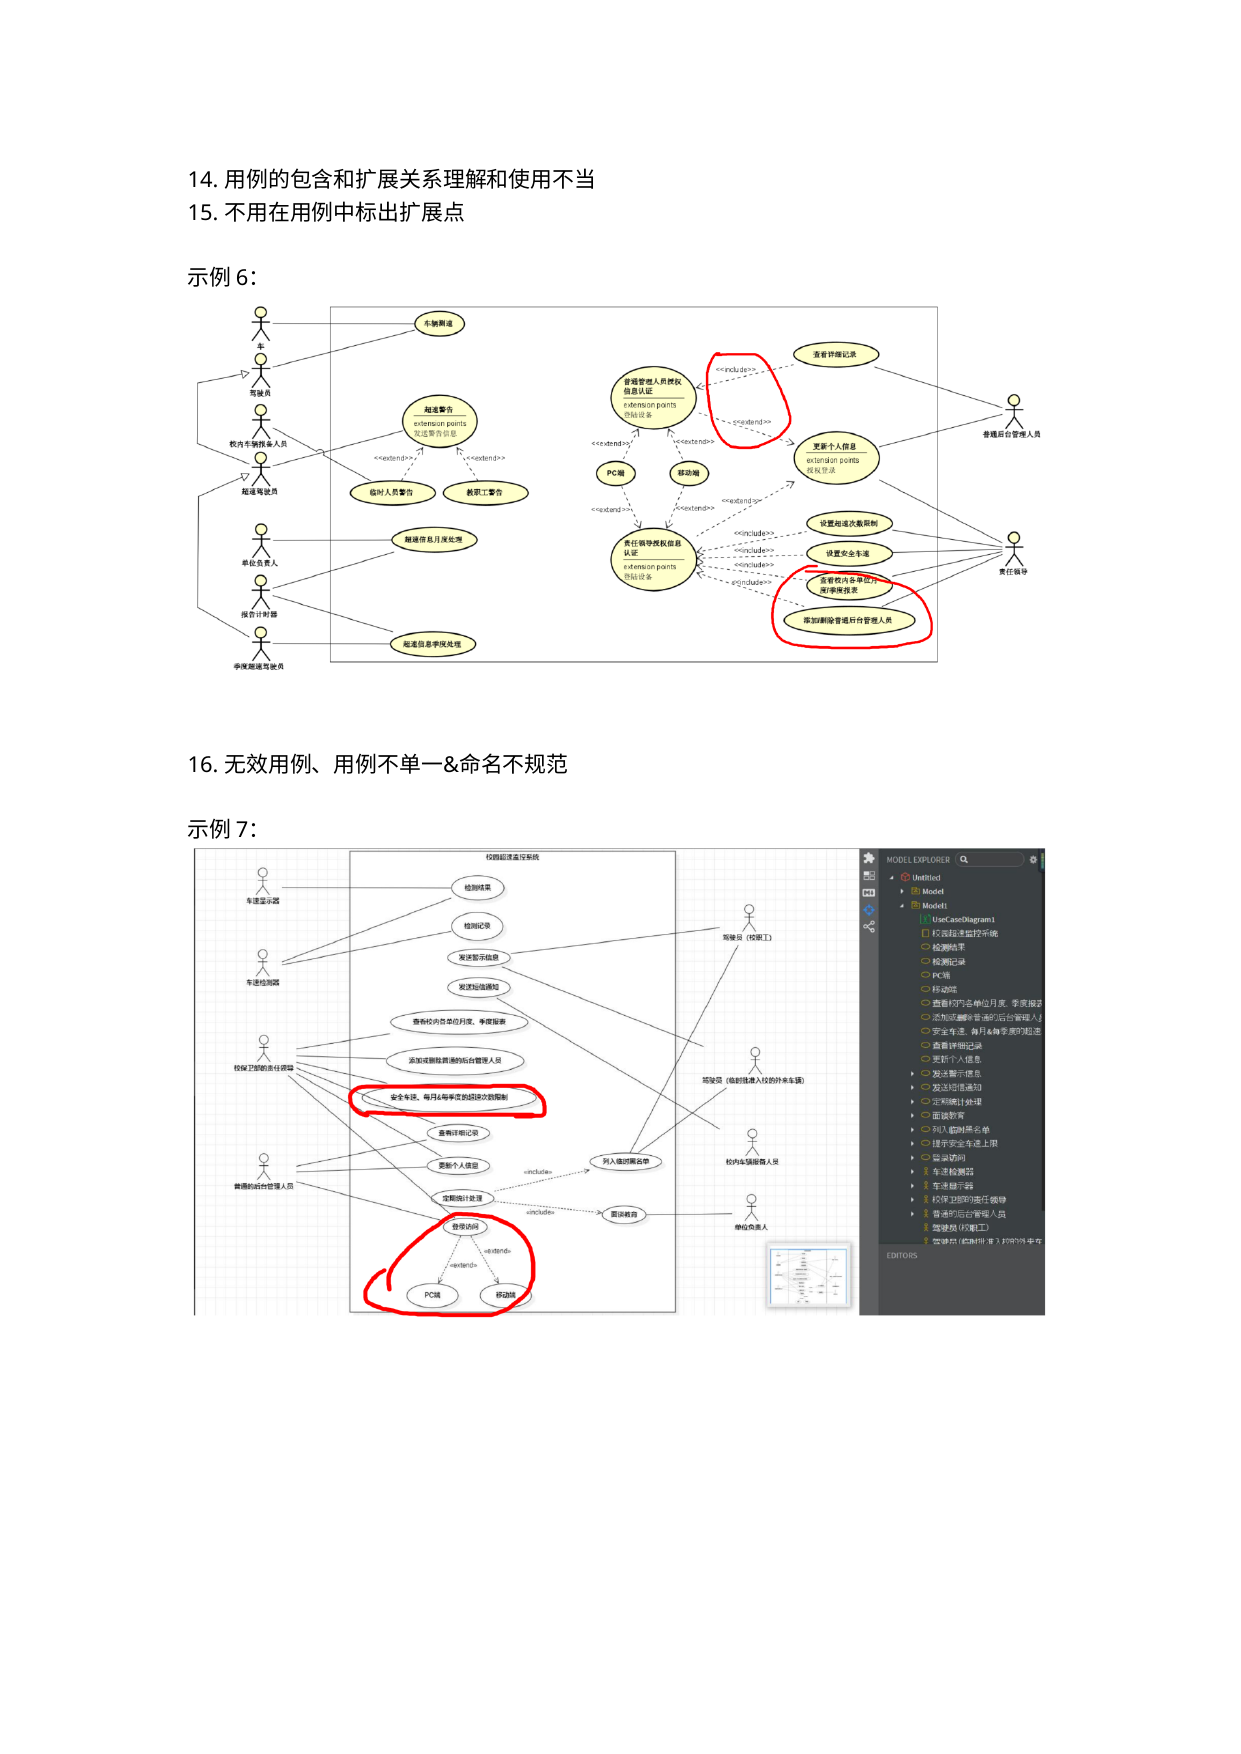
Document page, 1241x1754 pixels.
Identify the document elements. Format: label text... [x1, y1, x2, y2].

picture [187, 844, 1053, 1320]
text 14. 用例的包含和扩展关系理解和使用不当 [187, 162, 1053, 194]
picture [187, 292, 1053, 676]
text 示例6： [187, 259, 1053, 292]
text 示例7： [187, 812, 1053, 844]
text 16. 无效用例、用例不单一&命名不规范 [187, 747, 1053, 779]
text 15. 不用在用例中标出扩展点 [187, 194, 1053, 227]
